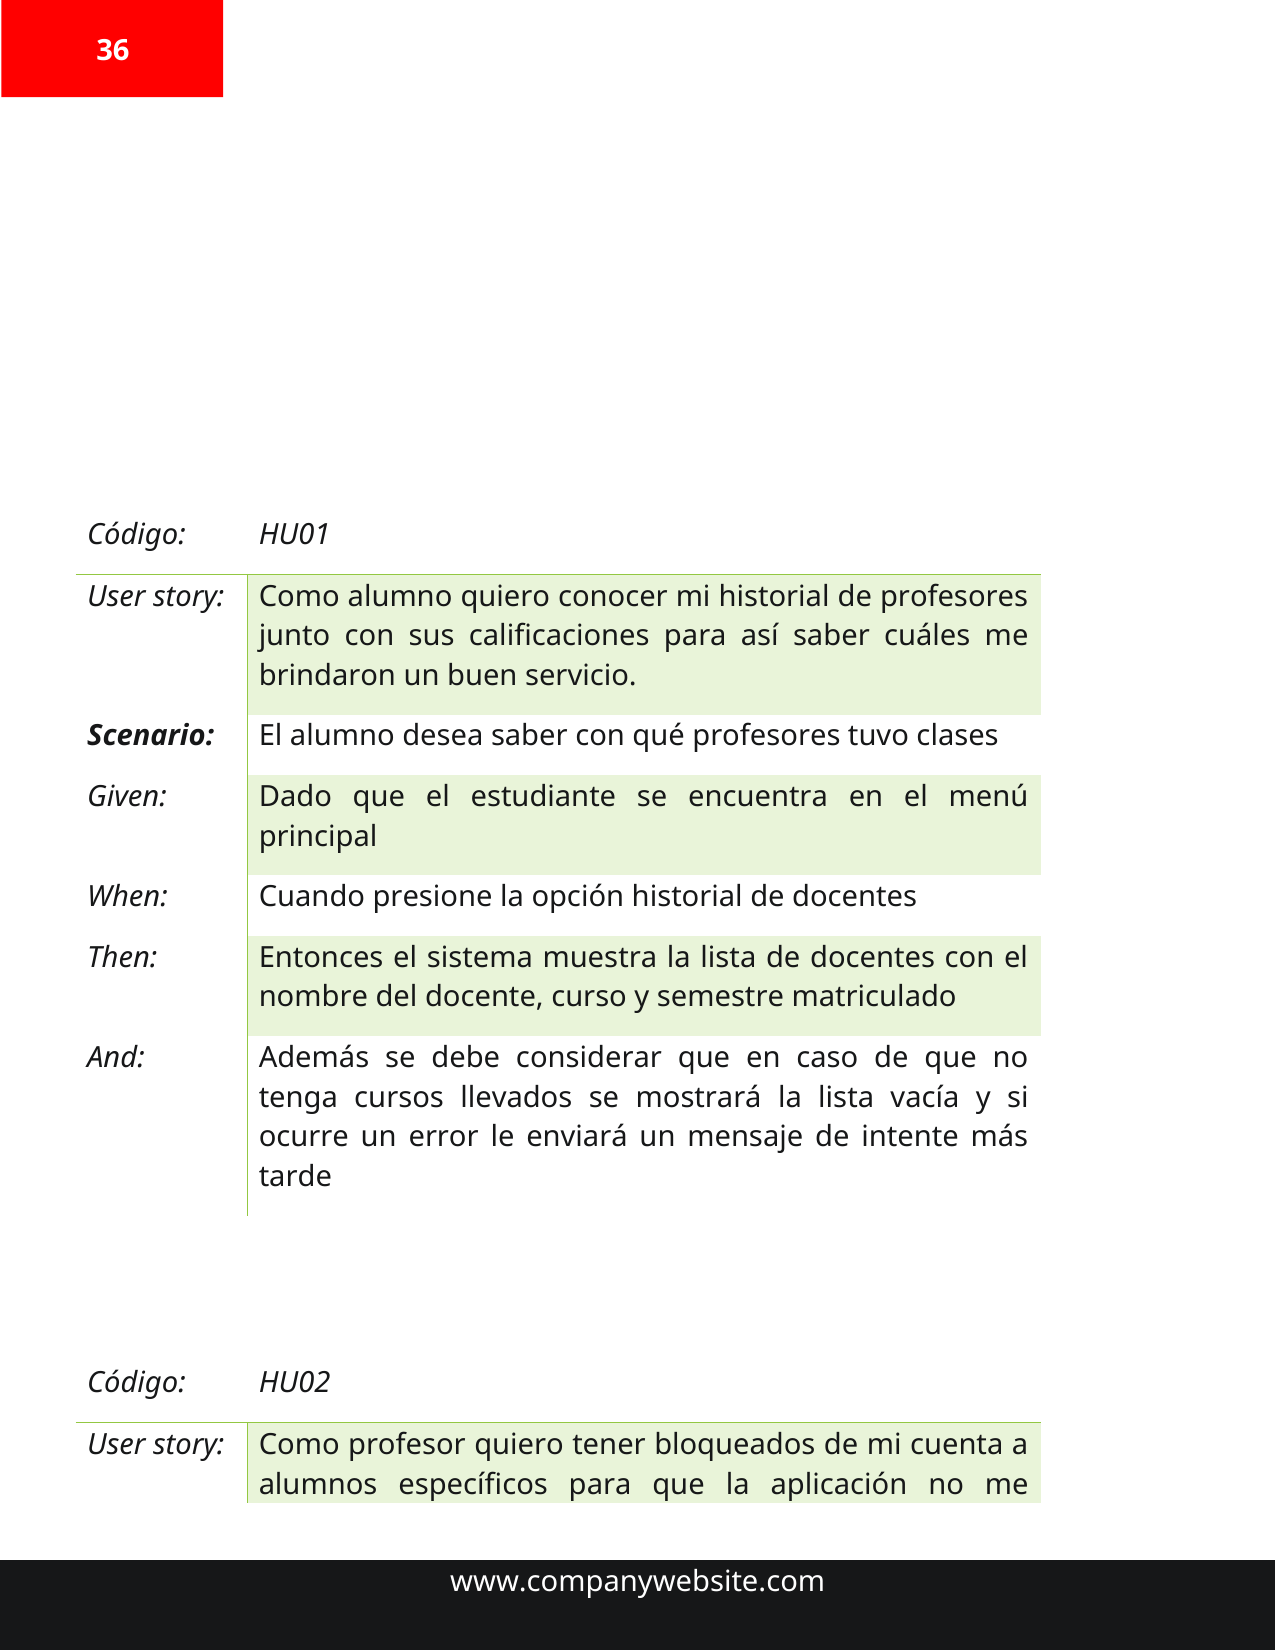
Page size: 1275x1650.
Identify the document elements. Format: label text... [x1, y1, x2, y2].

table_cell El alumno desea saber con qué profesores tuvo clases [248, 715, 1041, 775]
table_cell Entonces el sistema muestra la lista de docentes con el nombre del docente, curso y semestre matriculado [248, 936, 1041, 1036]
table_cell Como alumno quiero conocer mi historial de profesores junto con sus calificaciones para así saber cuáles me brindaron un buen servicio. [248, 575, 1041, 715]
table_cell Además se debe considerar que en caso de que no tenga cursos llevados se mostrará la lista vacía y si ocurre un error le enviará un mensaje de intente más tarde [248, 1036, 1041, 1216]
table_cell And: [76, 1036, 247, 1216]
table_cell User story: [76, 575, 247, 715]
table_cell When: [76, 875, 247, 936]
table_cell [248, 1423, 1041, 1503]
table_cell Given: [76, 775, 247, 875]
table_cell Scenario: [76, 715, 247, 775]
table_header HU01 [247, 513, 1041, 574]
table_cell Then: [76, 936, 247, 1036]
table_cell Dado que el estudiante se encuentra en el menú principal [248, 775, 1041, 875]
table_cell User story: [76, 1423, 247, 1503]
table_cell Cuando presione la opción historial de docentes [248, 875, 1041, 936]
table_header Código: [76, 513, 247, 574]
table_header Código: [76, 1362, 247, 1422]
table_header HU02 [247, 1362, 1041, 1422]
